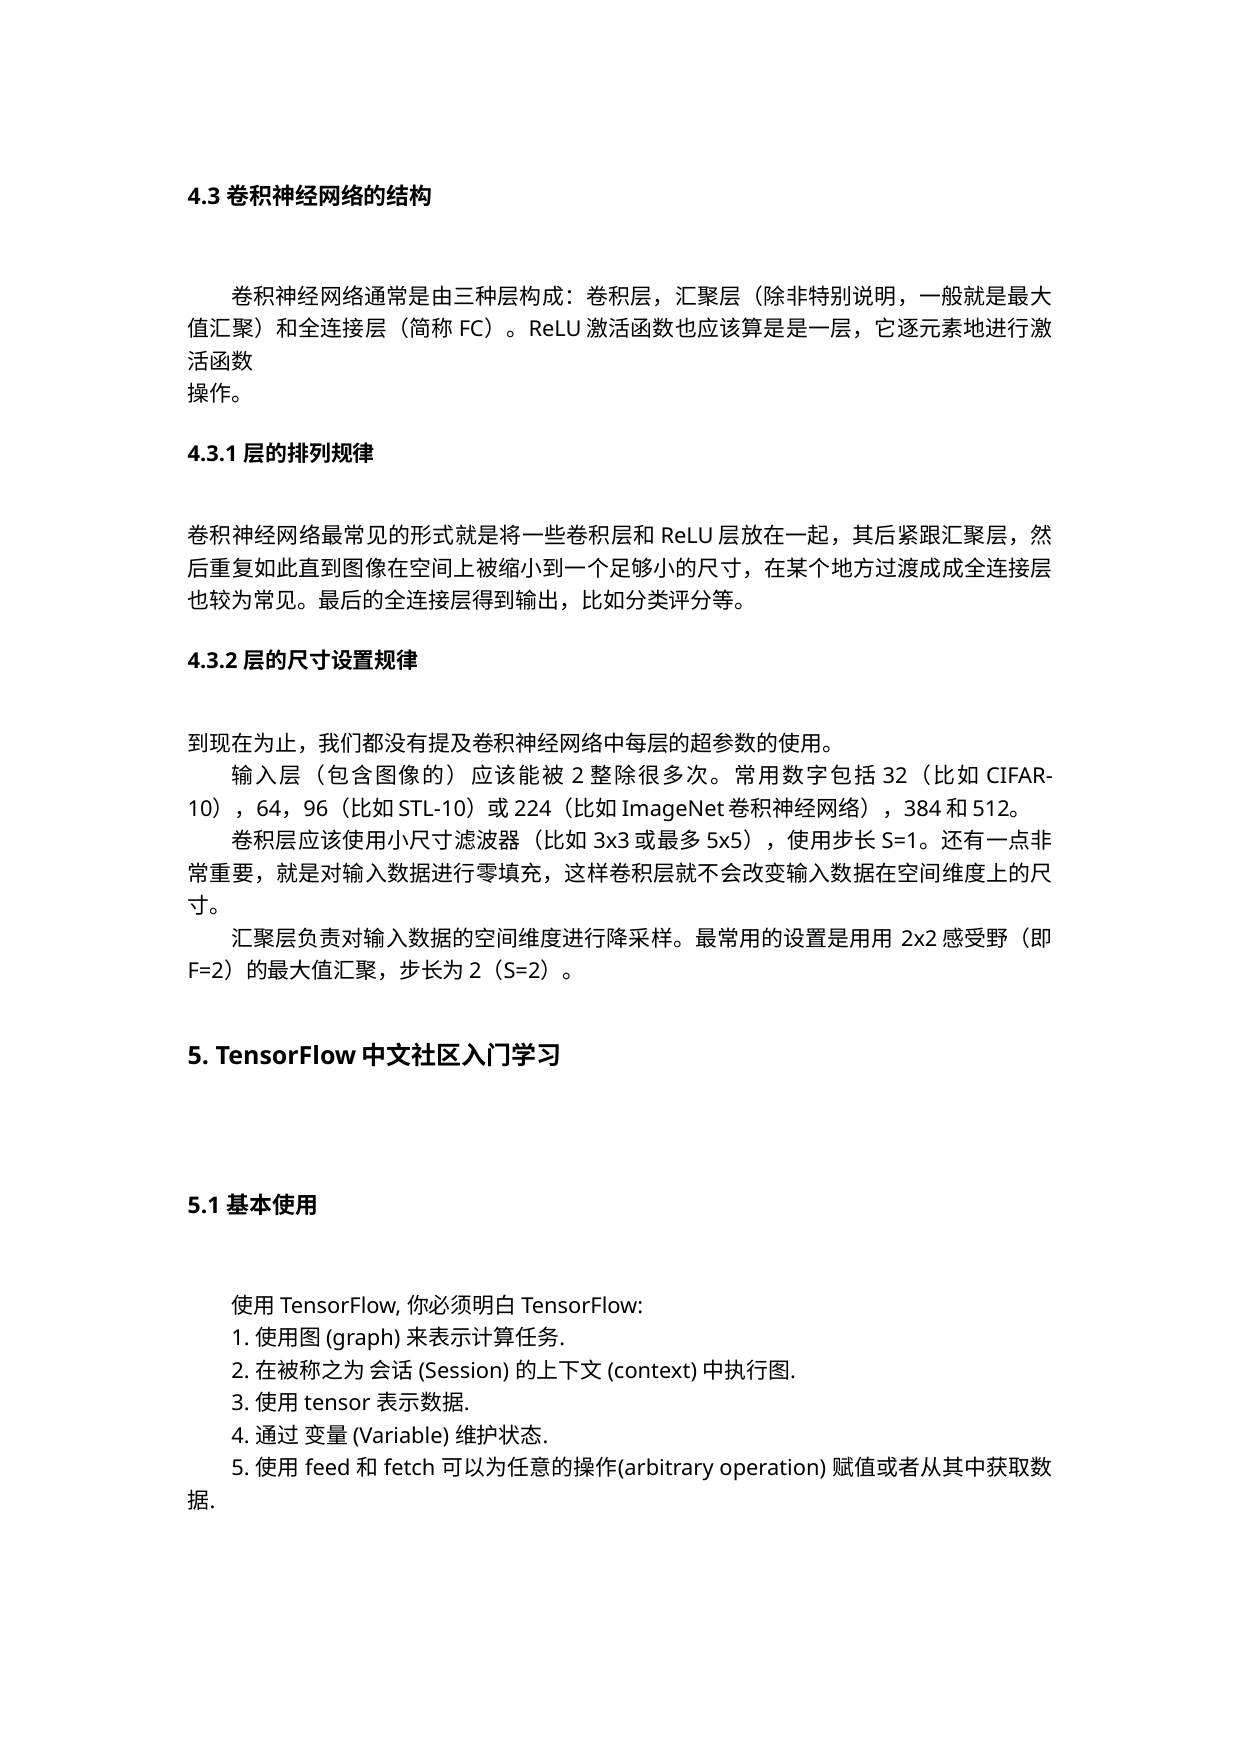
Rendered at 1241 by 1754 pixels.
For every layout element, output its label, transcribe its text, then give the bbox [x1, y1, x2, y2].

list 卷积层应该使用小尺寸滤波器（比如3x3或最多5x5），使用步长S=1。还有一点非常重要，就是对输入数据进行零填充，这样卷积层就不会改变输入数据在空间维度上的尺寸。 [187, 823, 1053, 920]
subtitle 5.1 基本使用 [187, 1171, 1053, 1236]
list 汇聚层负责对输入数据的空间维度进行降采样。最常用的设置是用用2x2感受野（即F=2）的最大值汇聚，步长为2（S=2）。 [187, 920, 1053, 985]
list 到现在为止，我们都没有提及卷积神经网络中每层的超参数的使用。 [187, 725, 1053, 758]
subtitle 4.3.2 层的尺寸设置规律 [187, 643, 1053, 675]
list 卷积神经网络通常是由三种层构成：卷积层，汇聚层（除非特别说明，一般就是最大值汇聚）和全连接层（简称FC）。ReLU激活函数也应该算是是一层，它逐元素地进行激活函数 [187, 278, 1053, 376]
list 3. 使用 tensor 表示数据. [187, 1385, 1053, 1418]
subtitle 5. TensorFlow中文社区入门学习 [187, 1021, 1053, 1086]
list 卷积神经网络最常见的形式就是将一些卷积层和ReLU层放在一起，其后紧跟汇聚层，然后重复如此直到图像在空间上被缩小到一个足够小的尺寸，在某个地方过渡成成全连接层也较为常见。最后的全连接层得到输出，比如分类评分等。 [187, 518, 1053, 616]
list 使用 TensorFlow, 你必须明白 TensorFlow: [187, 1288, 1053, 1320]
subtitle 4.3 卷积神经网络的结构 [187, 162, 1053, 227]
subtitle 4.3.1 层的排列规律 [187, 435, 1053, 468]
list 1. 使用图 (graph) 来表示计算任务. [187, 1320, 1053, 1353]
list 操作。 [187, 376, 1053, 408]
list 4. 通过 变量 (Variable) 维护状态. [187, 1418, 1053, 1450]
list 5. 使用 feed 和 fetch 可以为任意的操作(arbitrary operation) 赋值或者从其中获取数据. [187, 1450, 1053, 1515]
list 2. 在被称之为 会话 (Session) 的上下文 (context) 中执行图. [187, 1353, 1053, 1385]
list 输入层（包含图像的）应该能被2整除很多次。常用数字包括32（比如CIFAR-10），64，96（比如STL-10）或224（比如ImageNet卷积神经网络），384和512。 [187, 758, 1053, 823]
